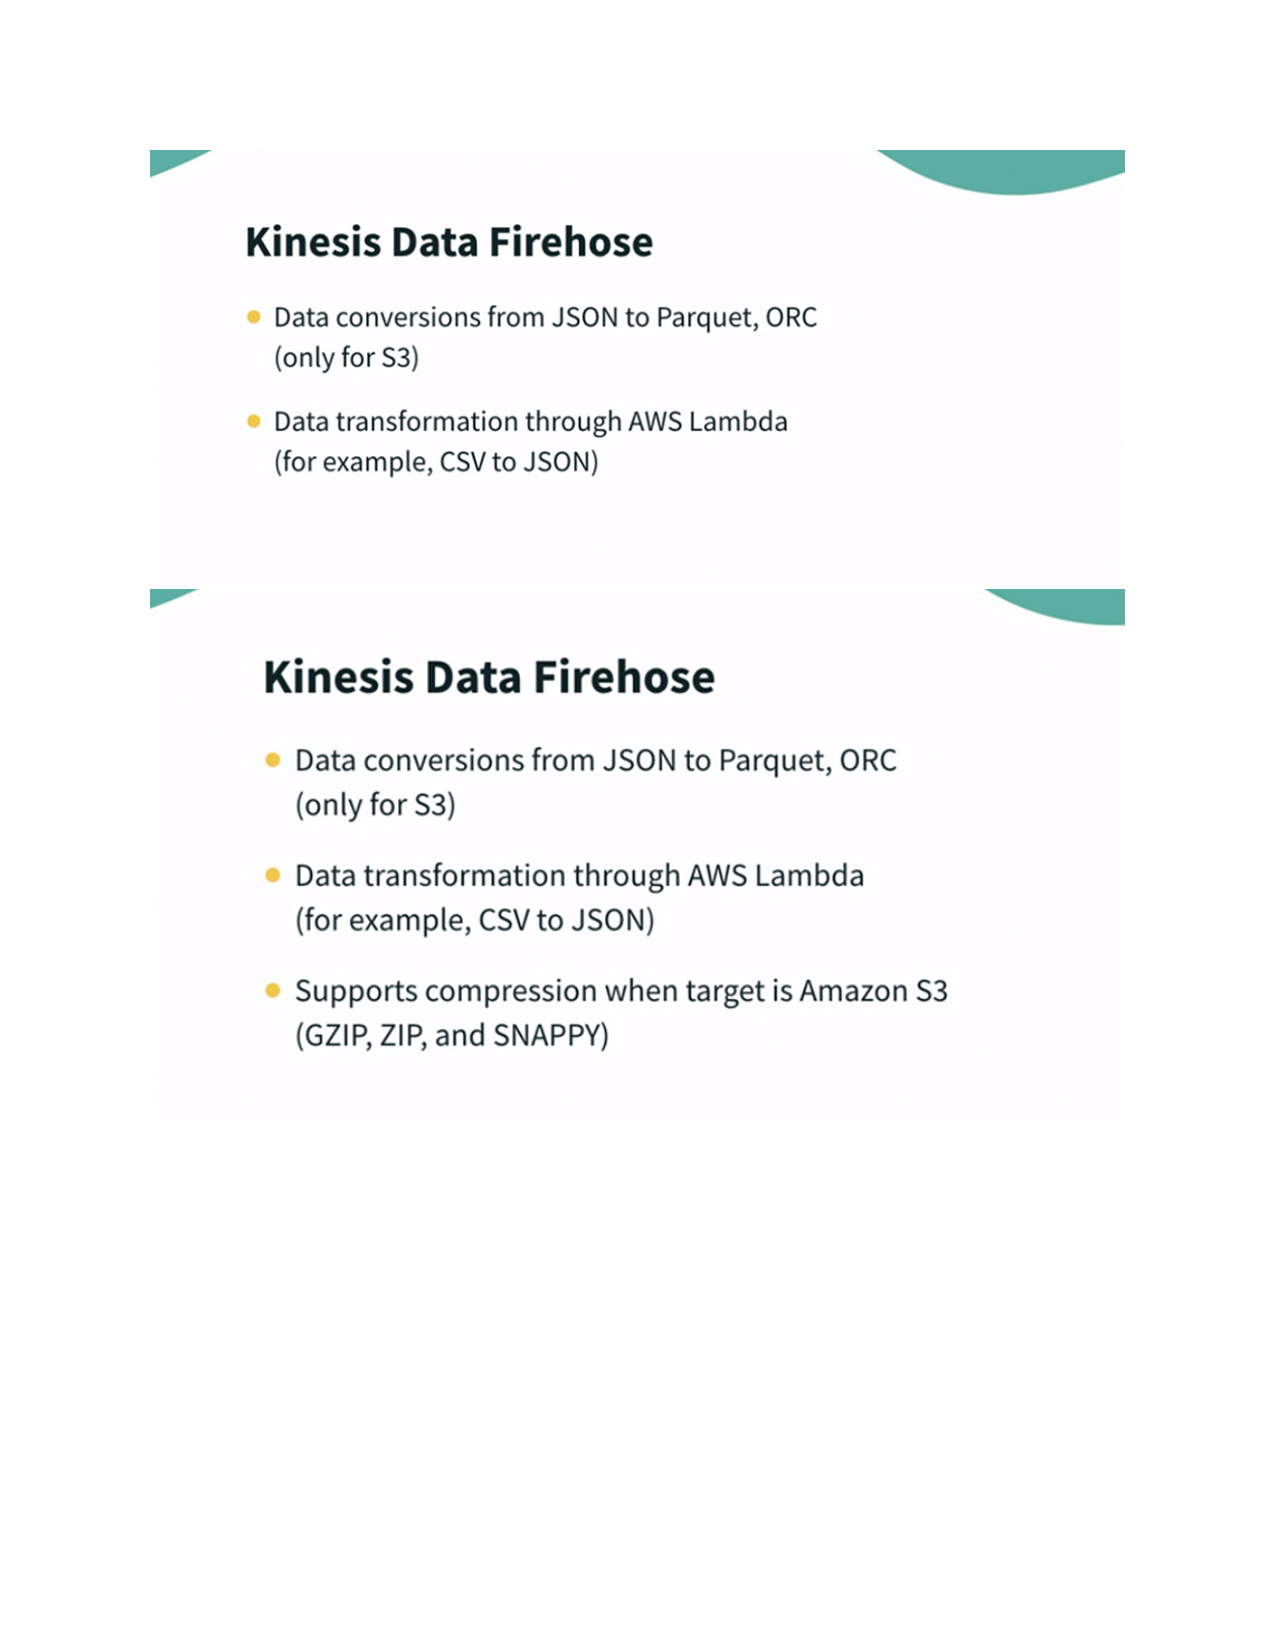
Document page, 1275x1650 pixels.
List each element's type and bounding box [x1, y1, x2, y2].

picture [150, 150, 1125, 586]
picture [150, 589, 1125, 1119]
